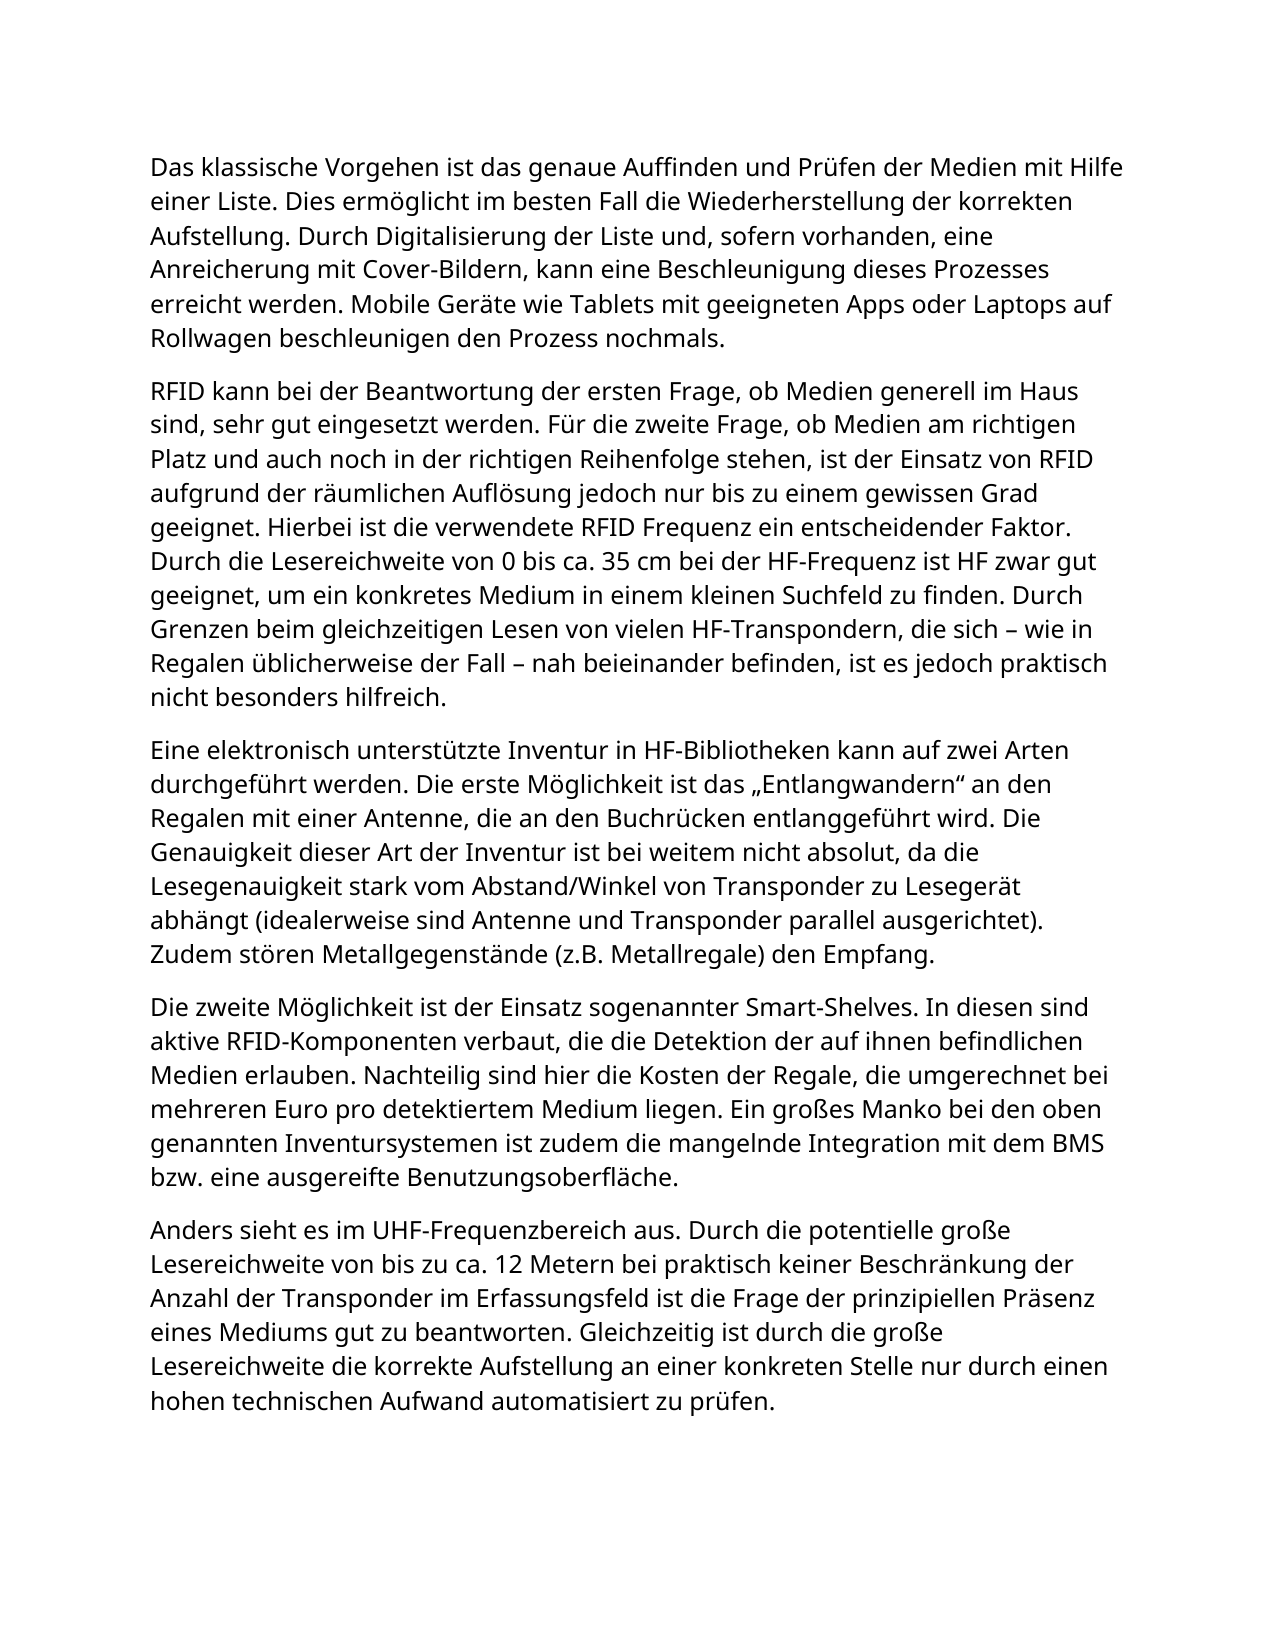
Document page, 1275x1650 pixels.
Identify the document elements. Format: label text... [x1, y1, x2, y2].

text Die zweite Möglichkeit ist der Einsatz sogenannter Smart-Shelves. In diesen sind aktive RFID-Komponenten verbaut, die die Detektion der auf ihnen befindlichen Medien erlauben. Nachteilig sind hier die Kosten der Regale, die umgerechnet bei mehreren Euro pro detektiertem Medium liegen. Ein großes Manko bei den oben genannten Inventursystemen ist zudem die mangelnde Integration mit dem BMS bzw. eine ausgereifte Benutzungsoberfläche. [150, 990, 1125, 1194]
text Das klassische Vorgehen ist das genaue Auffinden und Prüfen der Medien mit Hilfe einer Liste. Dies ermöglicht im besten Fall die Wiederherstellung der korrekten Aufstellung. Durch Digitalisierung der Liste und, sofern vorhanden, eine Anreicherung mit Cover-Bildern, kann eine Beschleunigung dieses Prozesses erreicht werden. Mobile Geräte wie Tablets mit geeigneten Apps oder Laptops auf Rollwagen beschleunigen den Prozess nochmals. [150, 150, 1125, 354]
text RFID kann bei der Beantwortung der ersten Frage, ob Medien generell im Haus sind, sehr gut eingesetzt werden. Für die zweite Frage, ob Medien am richtigen Platz und auch noch in der richtigen Reihenfolge stehen, ist der Einsatz von RFID aufgrund der räumlichen Auflösung jedoch nur bis zu einem gewissen Grad geeignet. Hierbei ist die verwendete RFID Frequenz ein entscheidender Faktor. Durch die Lesereichweite von 0 bis ca. 35 cm bei der HF-Frequenz ist HF zwar gut geeignet, um ein konkretes Medium in einem kleinen Suchfeld zu finden. Durch Grenzen beim gleichzeitigen Lesen von vielen HF-Transpondern, die sich – wie in Regalen üblicherweise der Fall – nah beieinander befinden, ist es jedoch praktisch nicht besonders hilfreich. [150, 373, 1125, 714]
text Anders sieht es im UHF-Frequenzbereich aus. Durch die potentielle große Lesereichweite von bis zu ca. 12 Metern bei praktisch keiner Beschränkung der Anzahl der Transponder im Erfassungsfeld ist die Frage der prinzipiellen Präsenz eines Mediums gut zu beantworten. Gleichzeitig ist durch die große Lesereichweite die korrekte Aufstellung an einer konkreten Stelle nur durch einen hohen technischen Aufwand automatisiert zu prüfen. [150, 1213, 1125, 1417]
text Eine elektronisch unterstützte Inventur in HF-Bibliotheken kann auf zwei Arten durchgeführt werden. Die erste Möglichkeit ist das „Entlangwandern“ an den Regalen mit einer Antenne, die an den Buchrücken entlanggeführt wird. Die Genauigkeit dieser Art der Inventur ist bei weitem nicht absolut, da die Lesegenauigkeit stark vom Abstand/Winkel von Transponder zu Lesegerät abhängt (idealerweise sind Antenne und Transponder parallel ausgerichtet). Zudem stören Metallgegenstände (z.B. Metallregale) den Empfang. [150, 732, 1125, 971]
